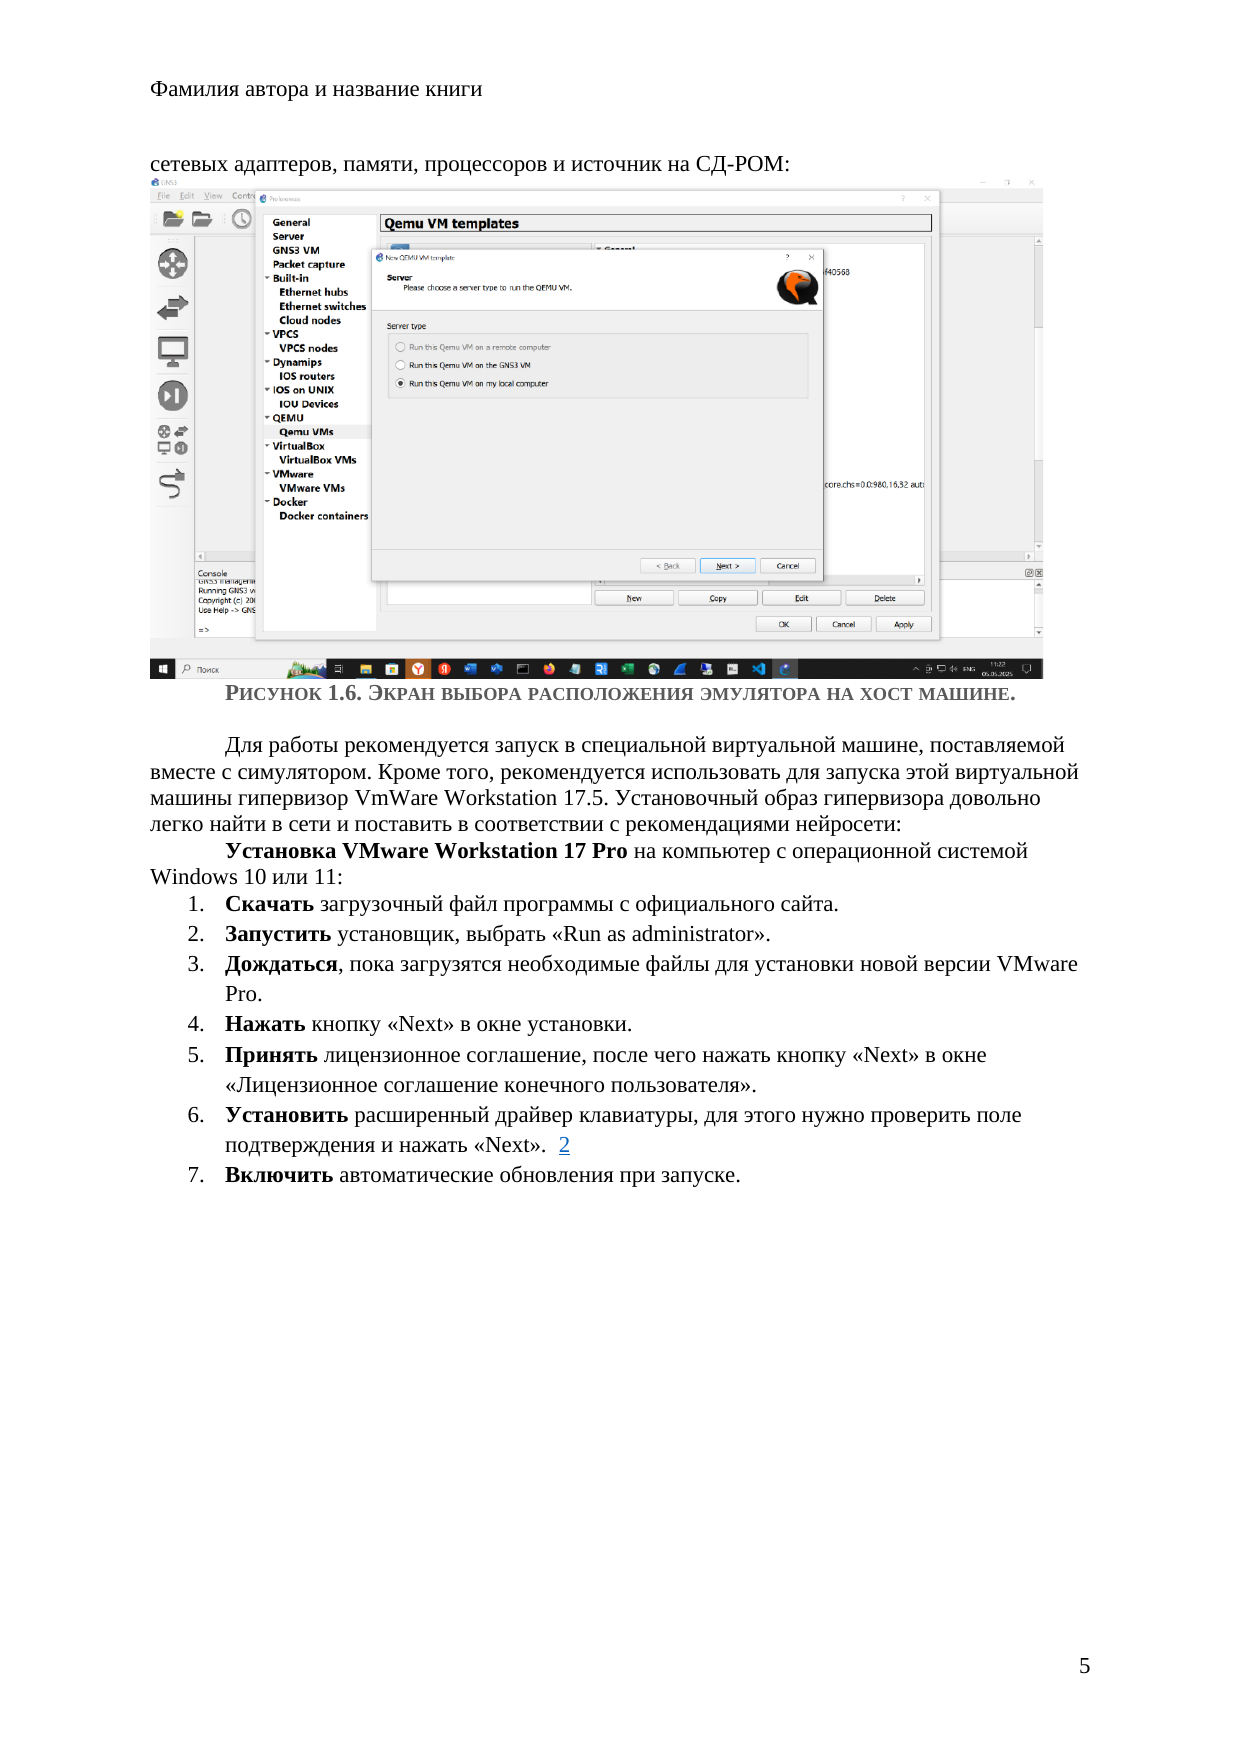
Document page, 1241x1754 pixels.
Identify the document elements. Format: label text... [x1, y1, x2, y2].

list Дождаться, пока загрузятся необходимые файлы для установки новой версии VMware Pro. [187, 950, 1090, 1007]
list Скачать загрузочный файл программы с официального сайта. [187, 889, 1090, 916]
text Для работы рекомендуется запуск в специальной виртуальной машине, поставляемой вместе с симулятором. Кроме того, рекомендуется использовать для запуска этой виртуальной машины гипервизор VmWare Workstation 17.5. Установочный образ гипервизора довольно легко найти в сети и поставить в соответствии с рекомендациями нейросети: [150, 731, 1090, 837]
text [150, 150, 1090, 679]
list Принять лицензионное соглашение, после чего нажать кнопку «Next» в окне «Лицензионное соглашение конечного пользователя». [187, 1041, 1090, 1097]
picture [150, 176, 1044, 679]
text Установка VMware Workstation 17 Pro на компьютер с операционной системой Windows 10 или 11: [150, 837, 1090, 889]
list Нажать кнопку «Next» в окне установки. [187, 1010, 1090, 1037]
list Запустить установщик, выбрать «Run as administrator». [187, 920, 1090, 946]
list Включить автоматические обновления при запуске. [187, 1161, 1090, 1188]
list Установить расширенный драйвер клавиатуры, для этого нужно проверить поле подтверждения и нажать «Next». 2 [187, 1101, 1090, 1158]
